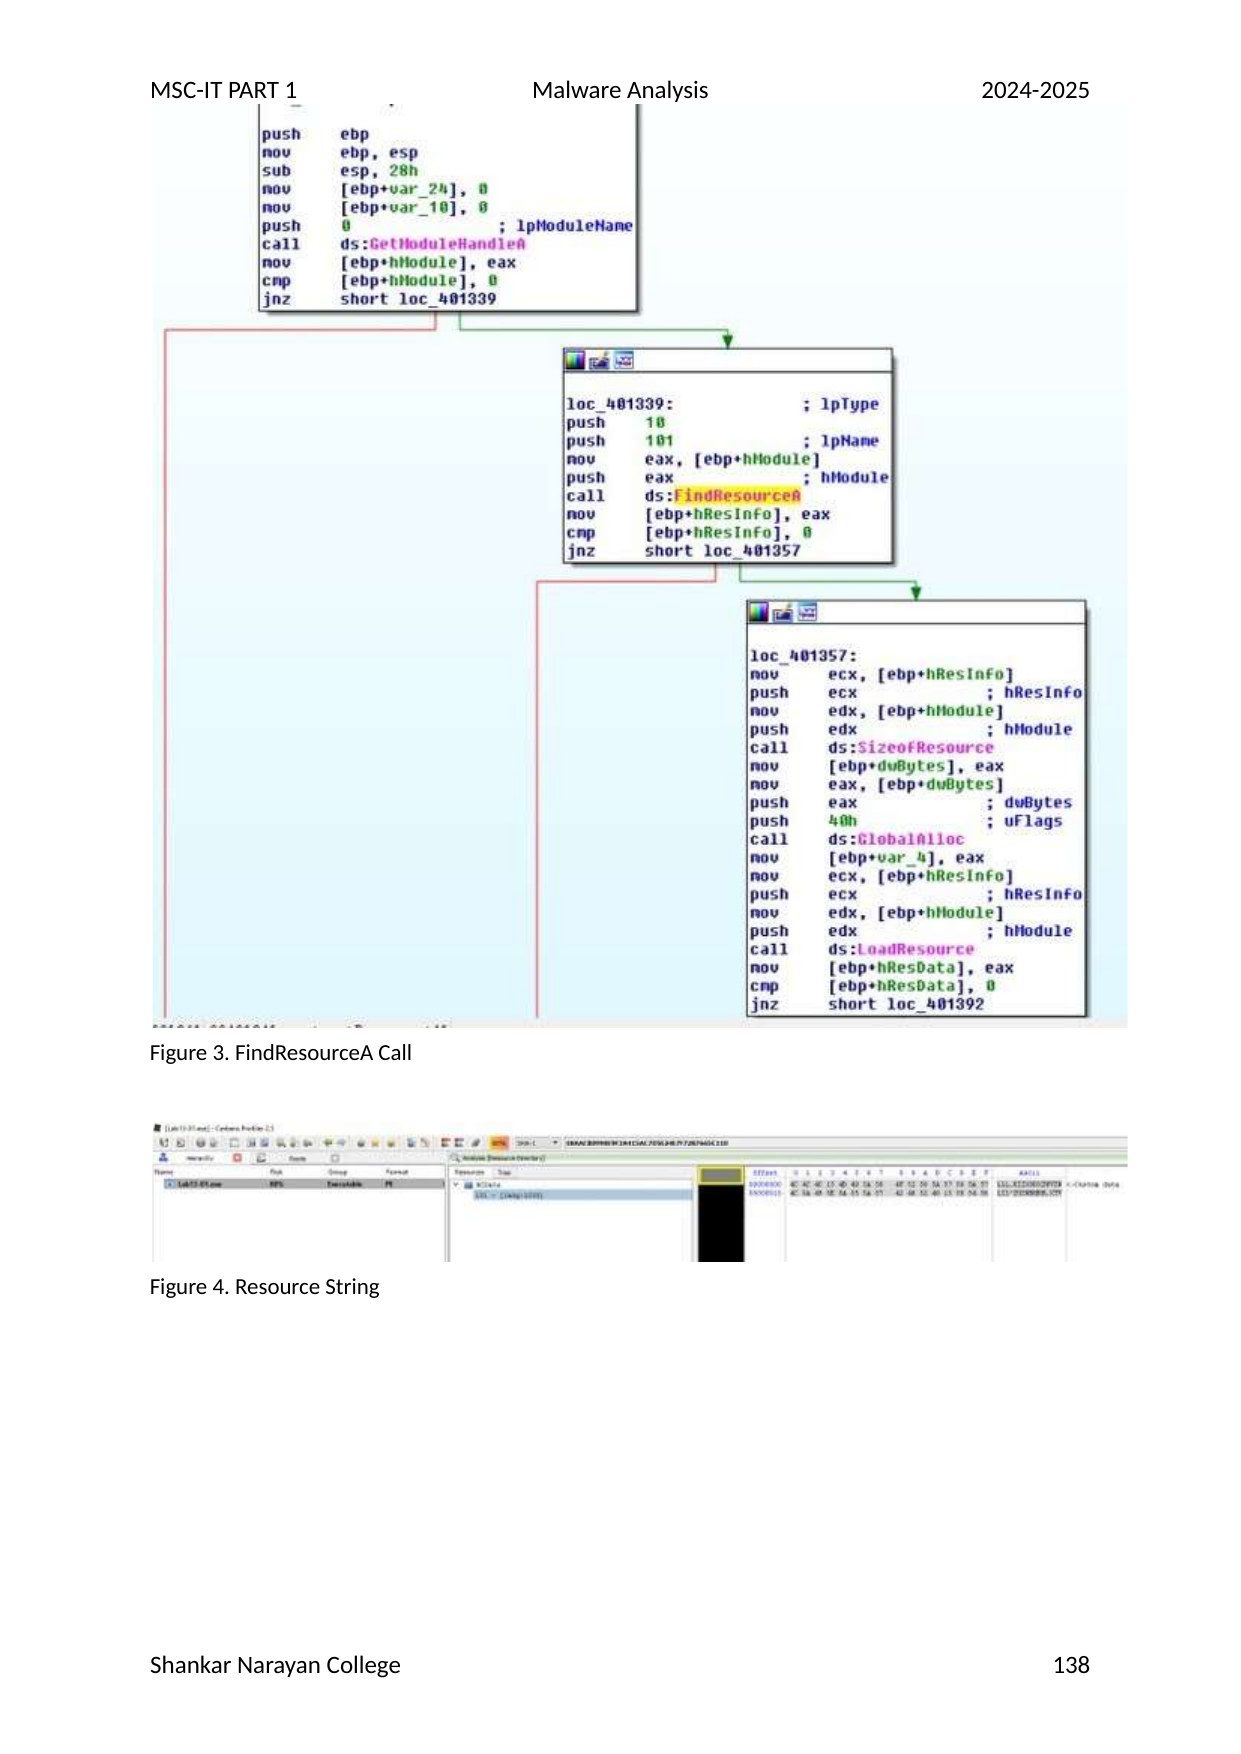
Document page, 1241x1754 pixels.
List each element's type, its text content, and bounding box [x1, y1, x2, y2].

picture [152, 104, 1128, 1028]
picture [152, 1122, 1128, 1262]
text Figure 3. FindResourceA Call [149, 1038, 1022, 1066]
text Figure 4. Resource String [149, 1272, 1022, 1300]
